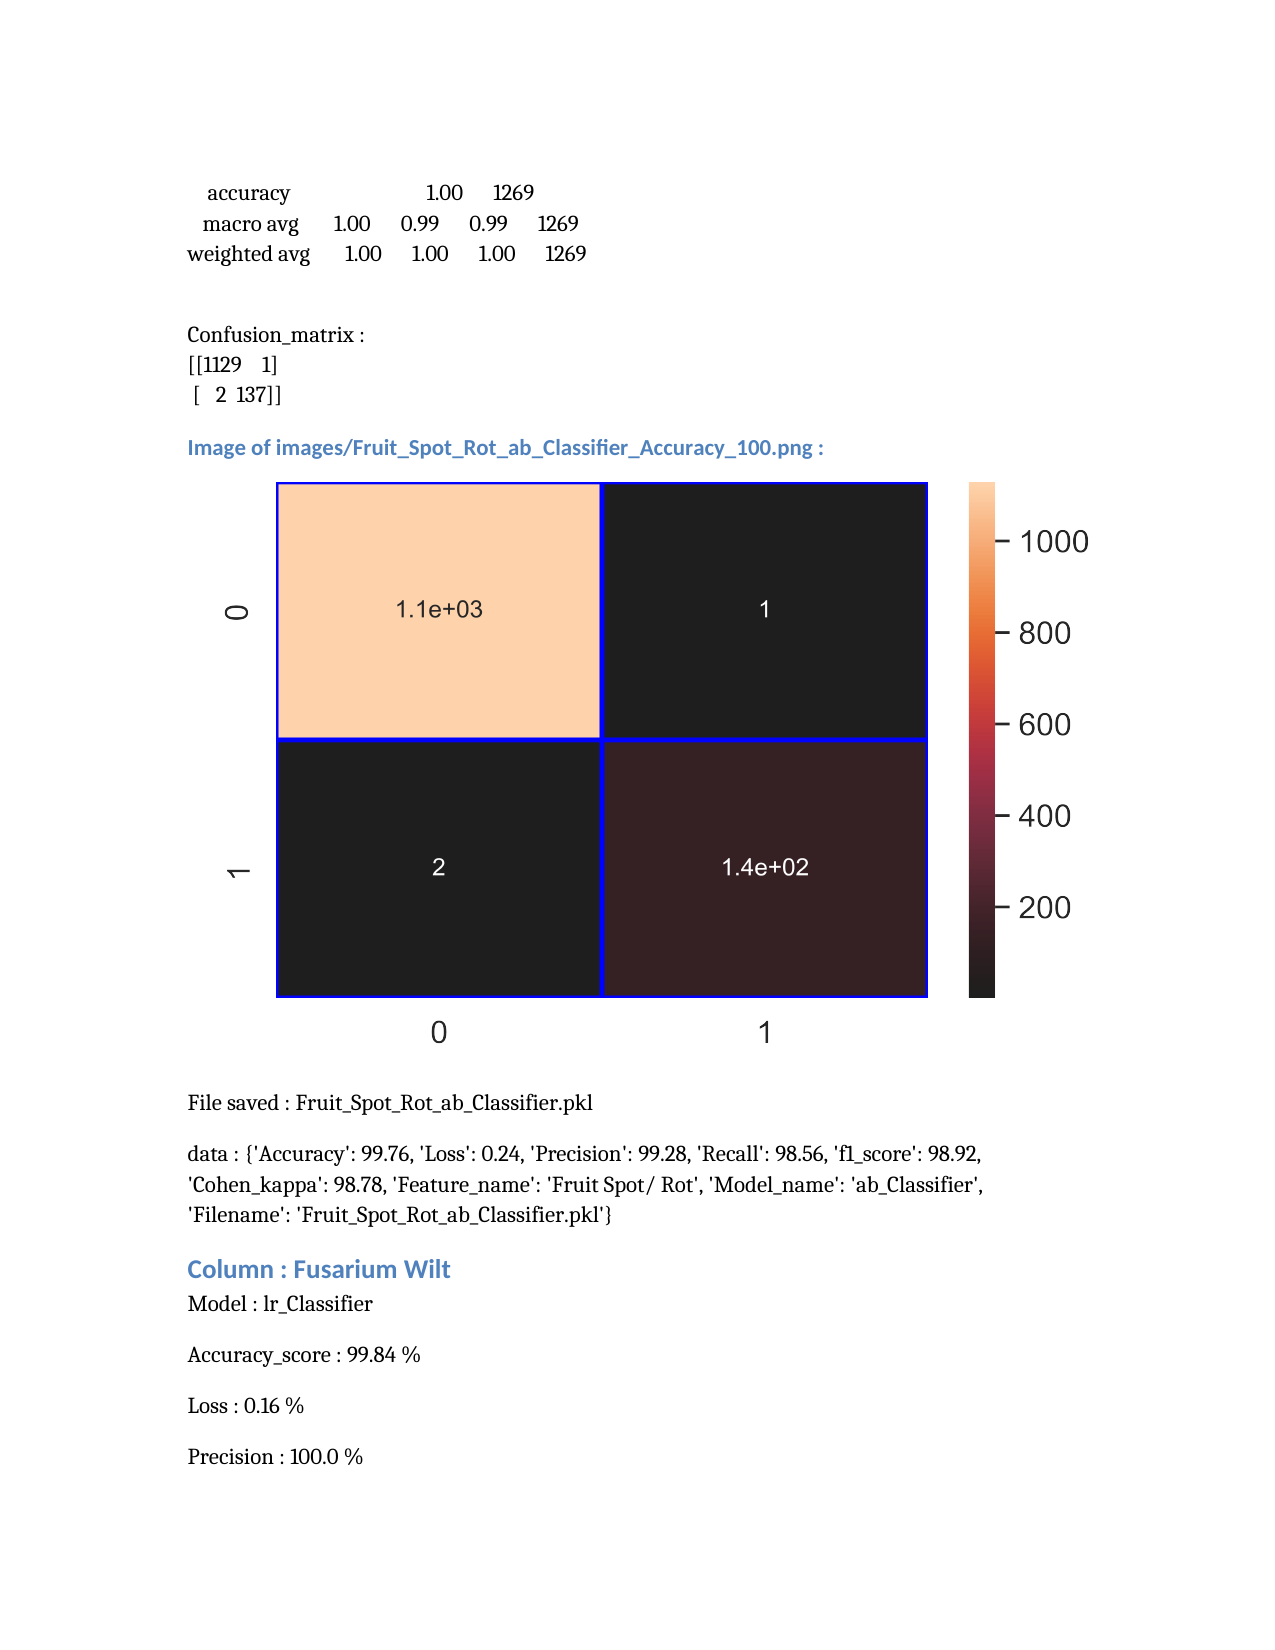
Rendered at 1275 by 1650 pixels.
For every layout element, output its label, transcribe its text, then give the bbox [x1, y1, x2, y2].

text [187, 150, 1087, 297]
subtitle Column : Fusarium Wilt [187, 1253, 1087, 1286]
text Accuracy_score : 99.84 % [187, 1342, 1087, 1368]
text File saved : Fruit_Spot_Rot_ab_Classifier.pkl [187, 1090, 1087, 1117]
text data : {'Accuracy': 99.76, 'Loss': 0.24, 'Precision': 99.28, 'Recall': 98.56, 'f1_score': 98.92, 'Cohen_kappa': 98.78, 'Feature_name': 'Fruit Spot/ Rot', 'Model_name': 'ab_Classifier', 'Filename': 'Fruit_Spot_Rot_ab_Classifier.pkl'} [187, 1141, 1087, 1228]
picture [206, 465, 1107, 1066]
text Precision : 100.0 % [187, 1444, 1087, 1470]
text Model : lr_Classifier [187, 1291, 1087, 1317]
subtitle Image of images/Fruit_Spot_Rot_ab_Classifier_Accuracy_100.png : [187, 433, 1087, 461]
text Loss : 0.16 % [187, 1393, 1087, 1419]
text Confusion_matrix : [[1129 1] [ 2 137]] [187, 322, 1087, 409]
